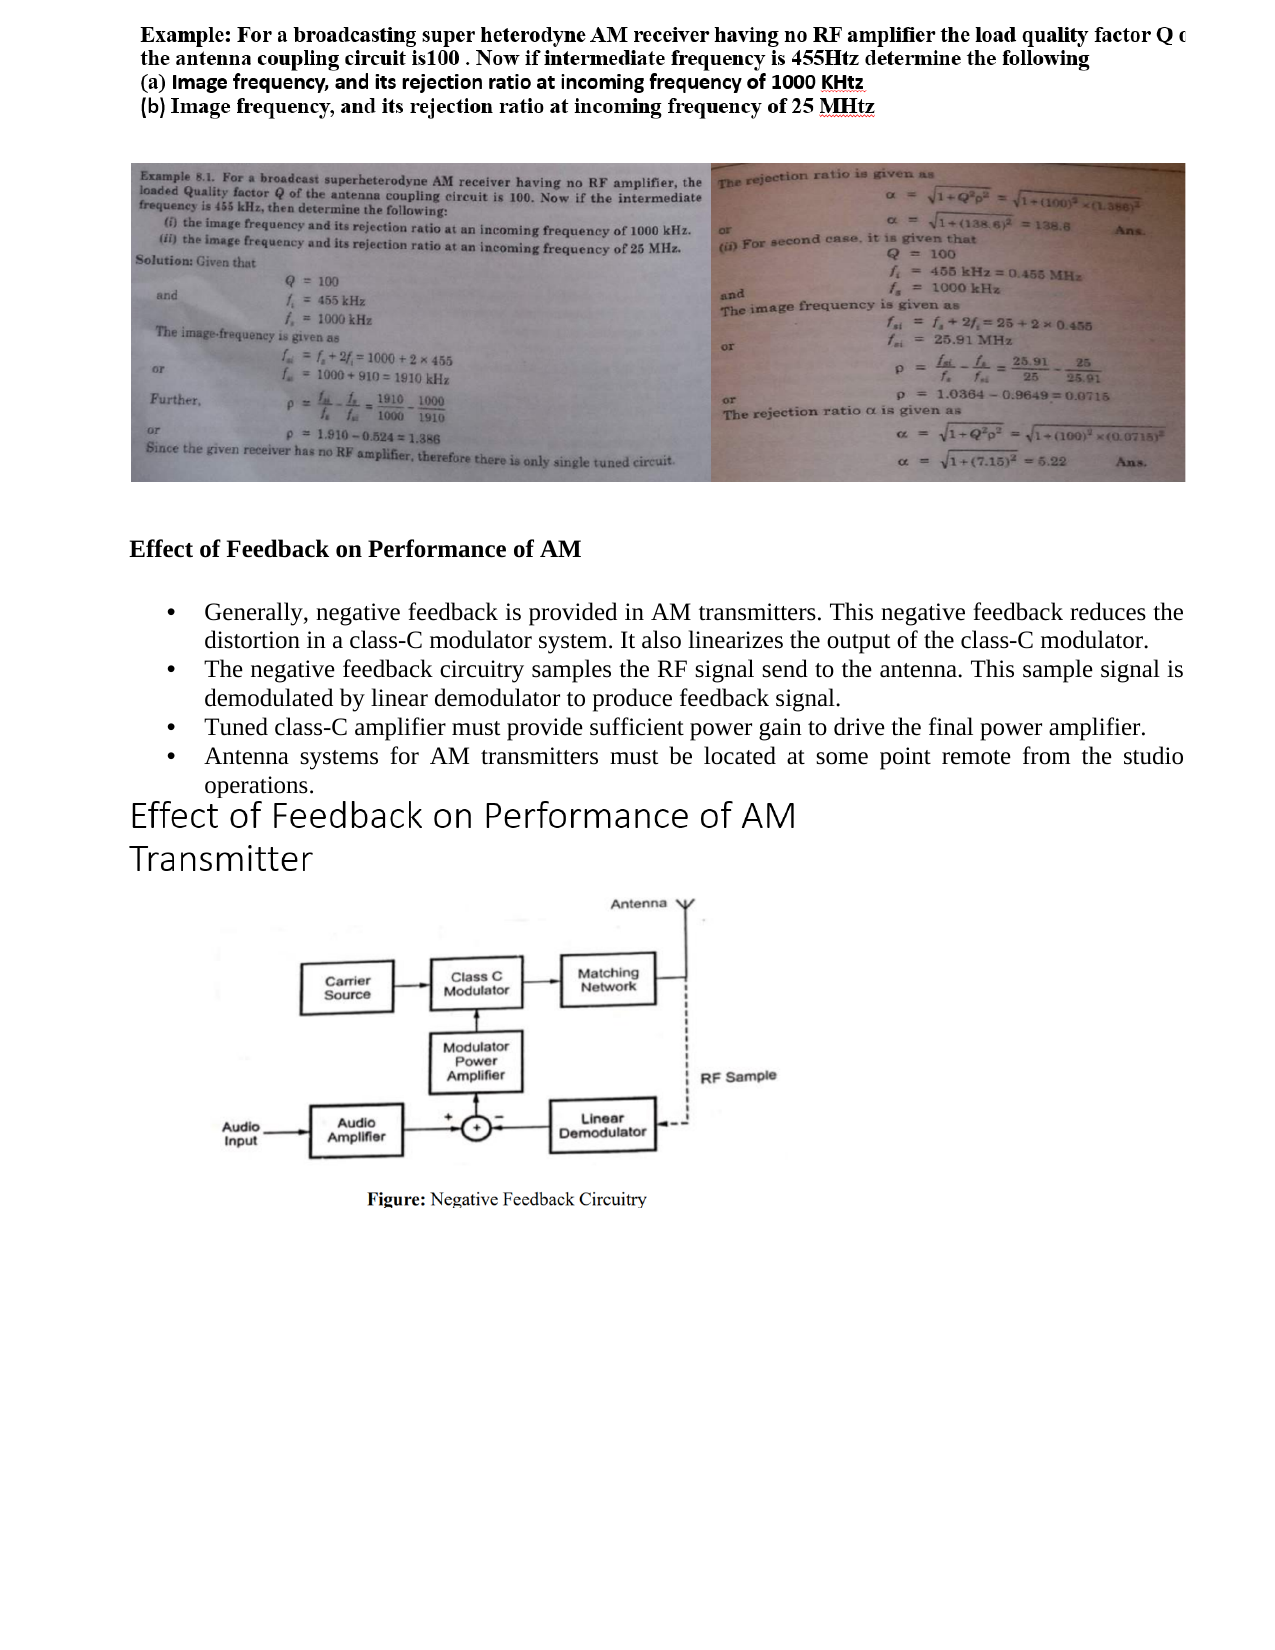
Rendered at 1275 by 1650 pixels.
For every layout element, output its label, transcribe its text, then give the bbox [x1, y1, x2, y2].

list Antenna systems for AM transmitters must be located at some point remote from the studio operations. [167, 741, 1185, 798]
text Effect of Feedback on Performance of AM [129, 534, 1185, 563]
list The negative feedback circuitry samples the RF signal send to the antenna. This sample signal is demodulated by linear demodulator to produce feedback signal. [167, 654, 1185, 712]
list Tuned class-C amplifier must provide sufficient power gain to drive the final power amplifier. [167, 712, 1185, 741]
picture [129, 798, 795, 1209]
picture [129, 22, 1186, 482]
list Generally, negative feedback is provided in AM transmitters. This negative feedback reduces the distortion in a class-C modulator system. It also linearizes the output of the class-C modulator. [167, 597, 1185, 654]
